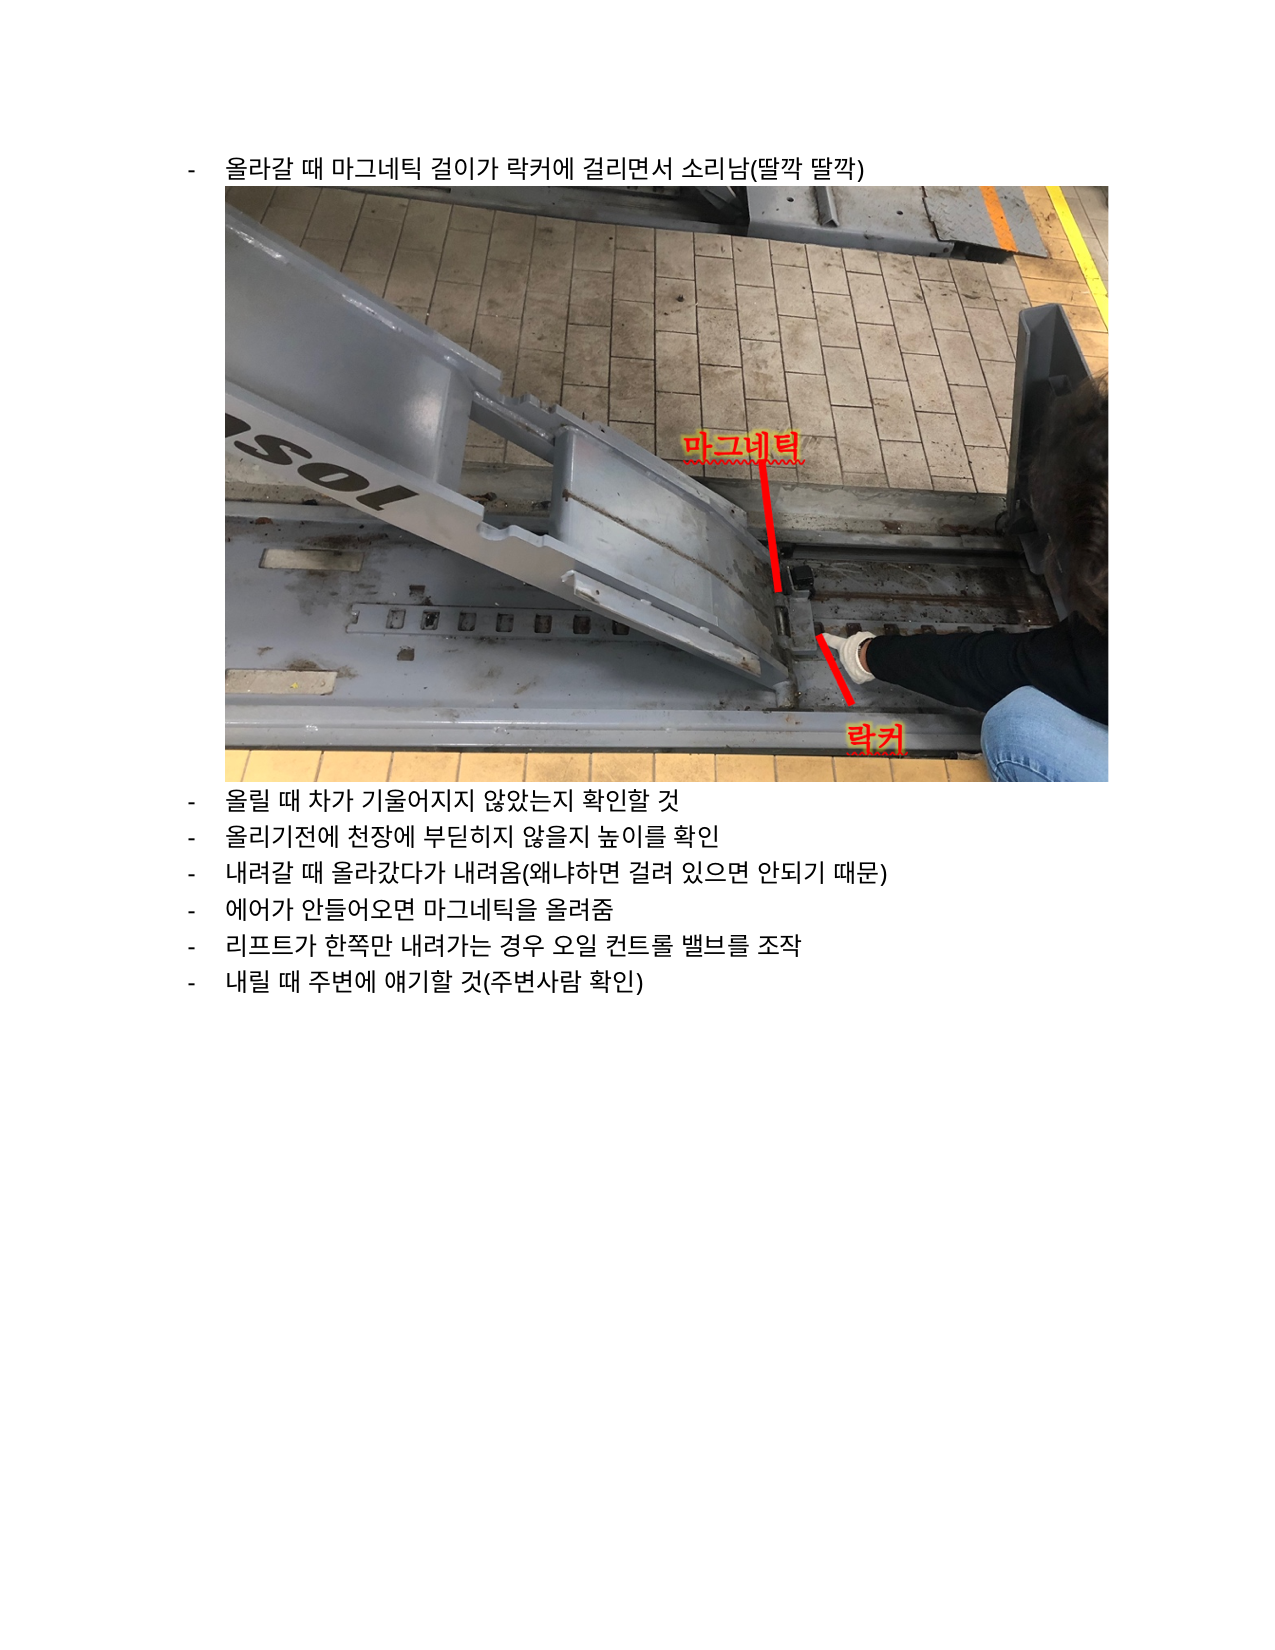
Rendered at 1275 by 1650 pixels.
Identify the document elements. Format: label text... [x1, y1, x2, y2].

list 올릴 때 차가 기울어지지 않았는지 확인할 것 [187, 781, 1125, 818]
list 올리기전에 천장에 부딛히지 않을지 높이를 확인 [187, 818, 1125, 854]
list 에어가 안들어오면 마그네틱을 올려줌 [187, 890, 1125, 926]
list 리프트가 한쪽만 내려가는 경우 오일 컨트롤 밸브를 조작 [187, 926, 1125, 963]
list 내릴 때 주변에 얘기할 것(주변사람 확인) [187, 963, 1125, 999]
picture [225, 186, 1109, 782]
list 내려갈 때 올라갔다가 내려옴(왜냐하면 걸려 있으면 안되기 때문) [187, 854, 1125, 890]
